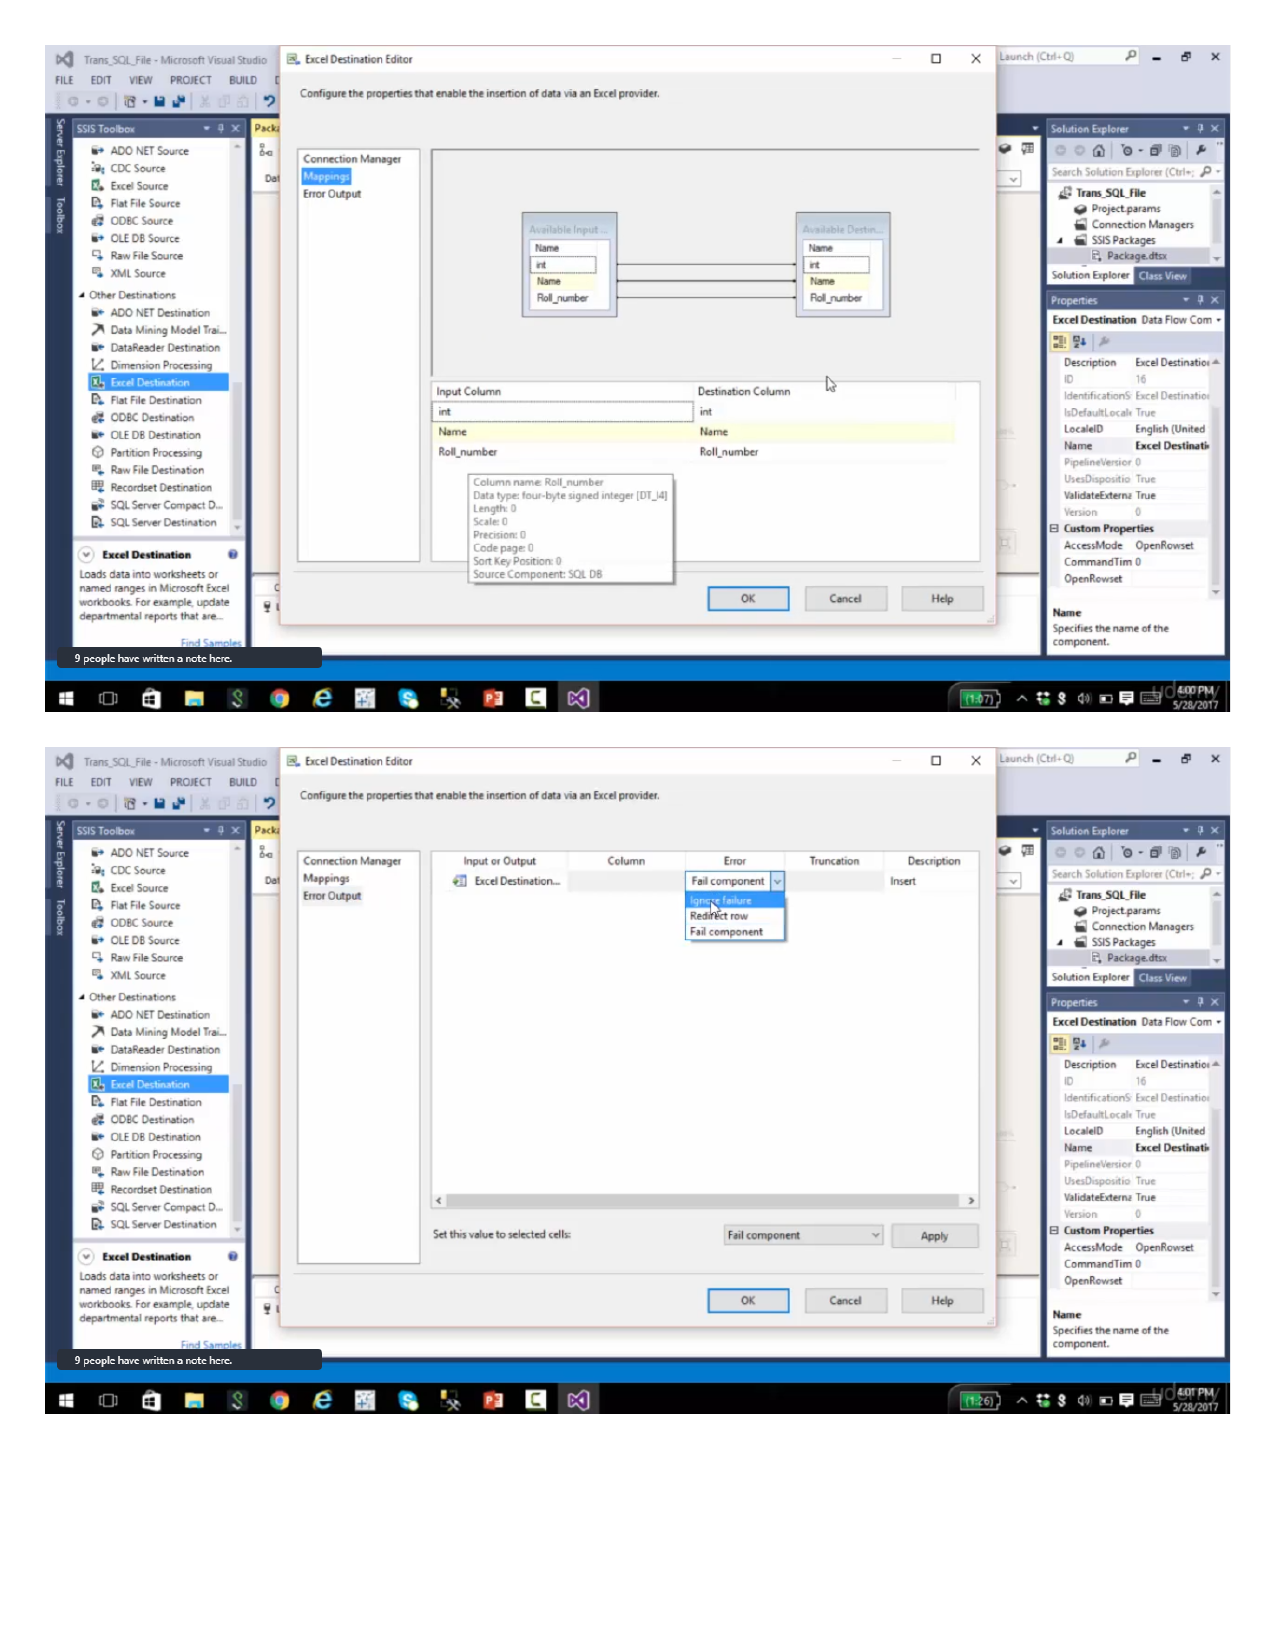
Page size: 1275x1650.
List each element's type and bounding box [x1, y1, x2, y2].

picture [45, 45, 1230, 712]
picture [45, 747, 1230, 1414]
